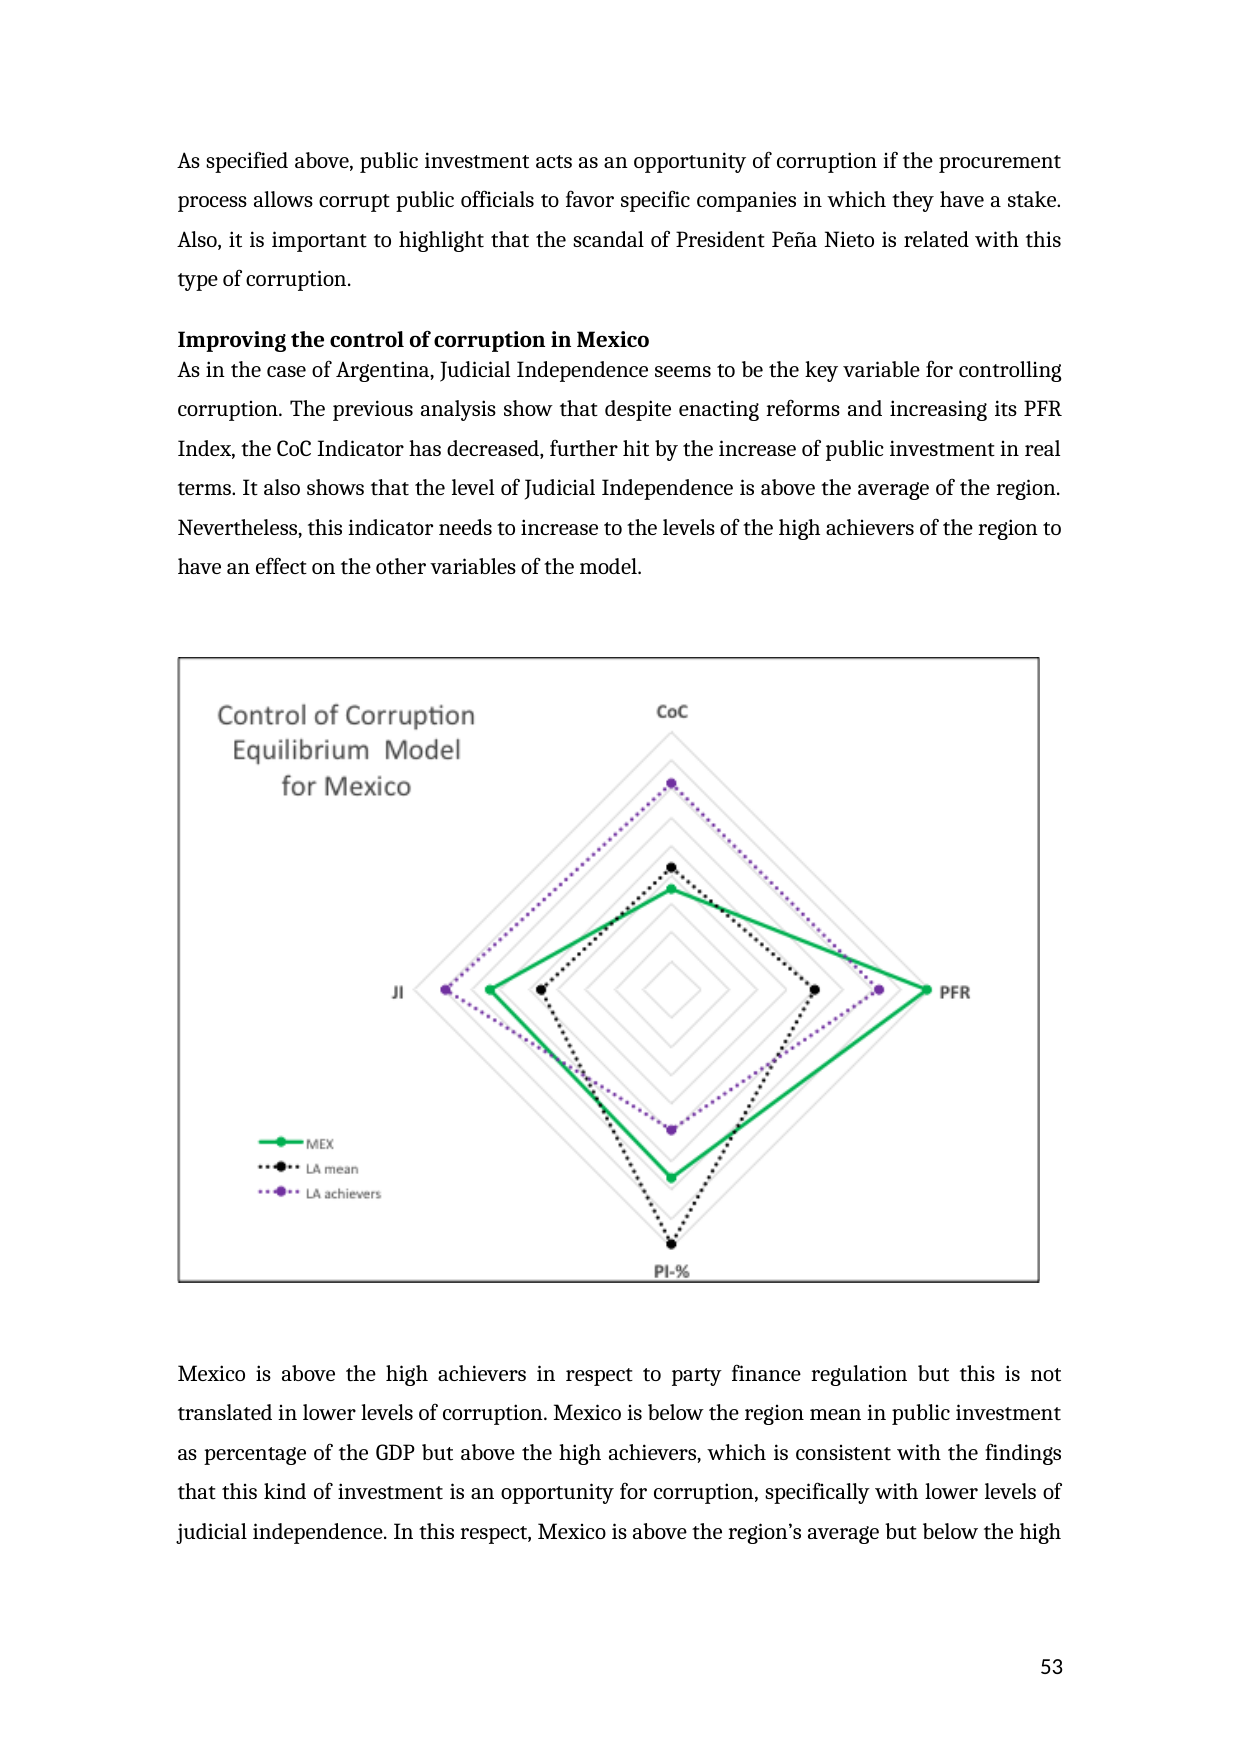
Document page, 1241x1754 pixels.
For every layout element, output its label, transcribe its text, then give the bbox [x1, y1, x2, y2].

picture [177, 657, 1040, 1283]
text As in the case of Argentina, Judicial Independence seems to be the key variable for controlling corruption. The previous analysis show that despite enacting reforms and increasing its PFR Index, the CoC Indicator has decreased, further hit by the increase of public investment in real terms. It also shows that the level of Judicial Independence is above the average of the region. Nevertheless, this indicator needs to increase to the levels of the high achievers of the region to have an effect on the other variables of the model. [177, 357, 1063, 580]
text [177, 1361, 1063, 1545]
subtitle Improving the control of corruption in Mexico [177, 326, 1063, 353]
text As specified above, public investment acts as an opportunity of corruption if the procurement process allows corrupt public officials to favor specific companies in which they have a stake. Also, it is important to highlight that the scandal of President Peña Nieto is related with this type of corruption. [177, 148, 1063, 292]
